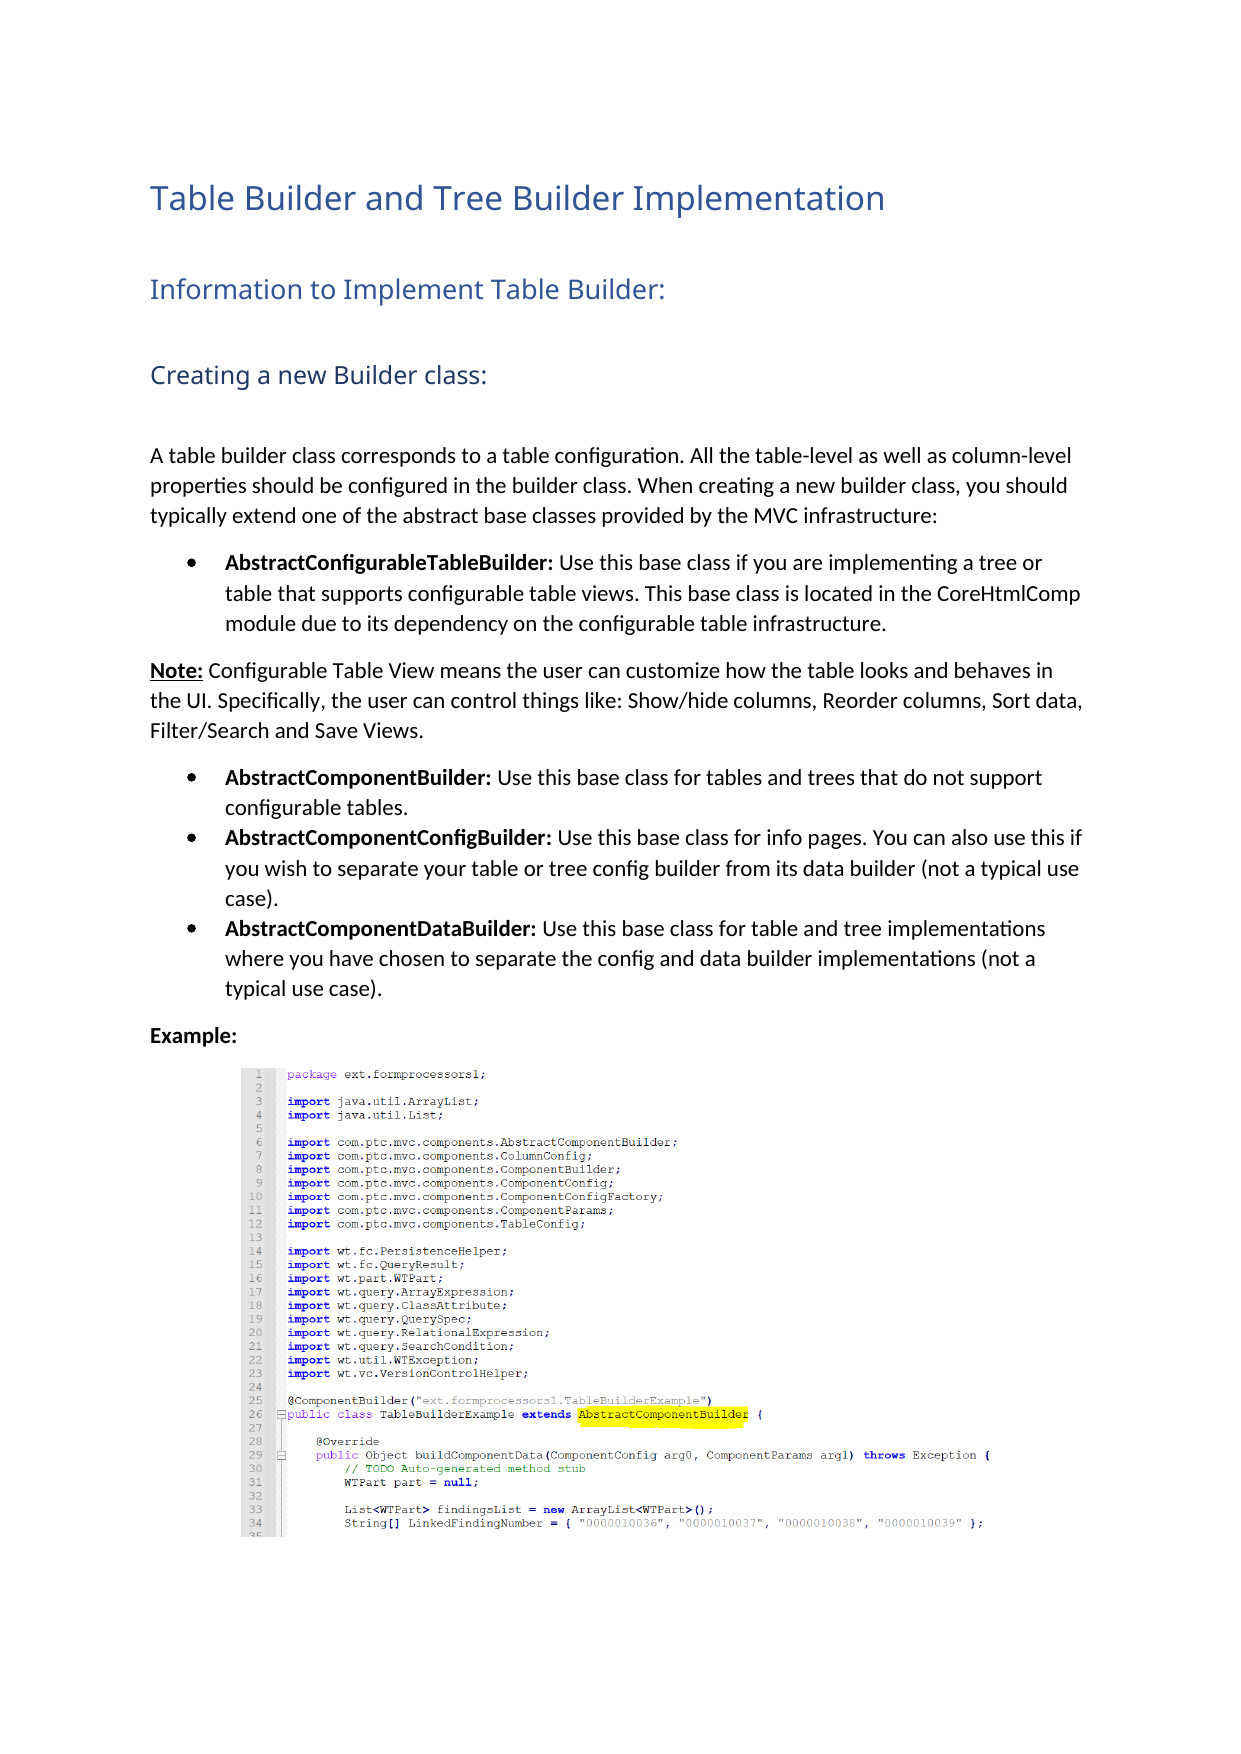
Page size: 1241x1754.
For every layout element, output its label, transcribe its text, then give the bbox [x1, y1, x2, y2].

text Note: Configurable Table View means the user can customize how the table looks and behaves in the UI. Specifically, the user can control things like: Show/hide columns, Reorder columns, Sort data, Filter/Search and Save Views. [150, 656, 1090, 744]
subtitle Table Builder and Tree Builder Implementation [150, 175, 1090, 220]
text A table builder class corresponds to a table configuration. All the table-level as well as column-level properties should be configured in the builder class. When creating a new builder class, you should typically extend one of the abstract base classes provided by the MVC infrastructure: [150, 441, 1090, 529]
list AbstractConfigurableTableBuilder: Use this base class if you are implementing a tree or table that supports configurable table views. This base class is located in the CoreHtmlComp module due to its dependency on the configurable table infrastructure. [187, 548, 1090, 637]
text Example: [150, 1021, 1090, 1049]
subtitle Creating a new Builder class: [150, 357, 1090, 392]
list AbstractComponentConfigBuilder: Use this base class for info pages. You can also use this if you wish to separate your table or tree config builder from its data builder (not a typical use case). [187, 823, 1090, 912]
list AbstractComponentBuilder: Use this base class for tables and trees that do not support configurable tables. [187, 763, 1090, 821]
subtitle Information to Implement Table Builder: [150, 271, 1090, 308]
picture [241, 1068, 999, 1537]
list AbstractComponentDataBuilder: Use this base class for table and tree implementations where you have chosen to separate the config and data builder implementations (not a typical use case). [187, 914, 1090, 1002]
